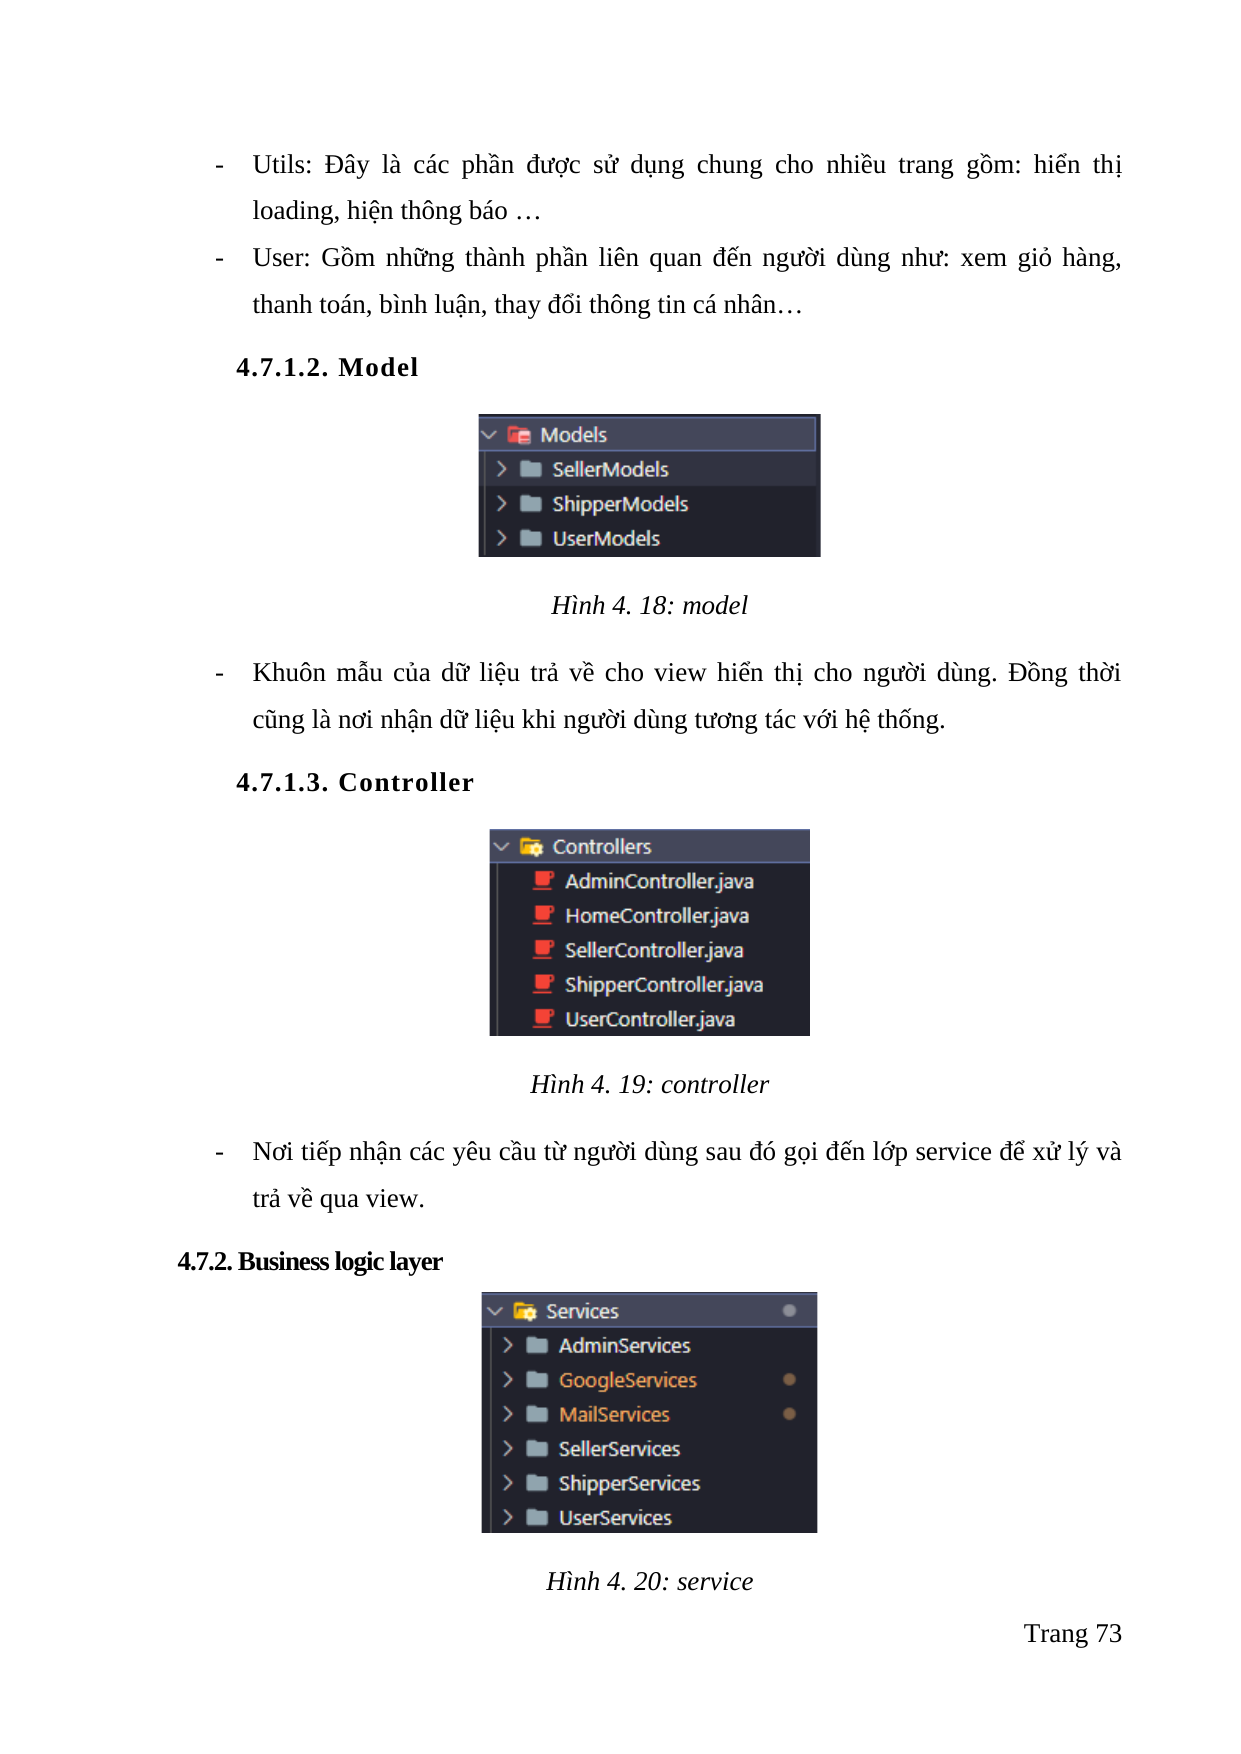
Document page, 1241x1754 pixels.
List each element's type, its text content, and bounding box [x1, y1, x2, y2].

text Hình 4. 19: controller [177, 1068, 1122, 1099]
list Utils: Đây là các phần được sử dụng chung cho nhiều trang gồm: hiển thị loading, hiện thông báo … [215, 148, 1122, 226]
text Hình 4. 18: model [177, 589, 1122, 620]
subtitle 4.7.1.3. Controller [236, 766, 1122, 797]
text Hình 4. 20: service [177, 1565, 1122, 1596]
subtitle 4.7.1.2. Model [236, 351, 1122, 382]
list Nơi tiếp nhận các yêu cầu từ người dùng sau đó gọi đến lớp service để xử lý và trả về qua view. [215, 1136, 1122, 1213]
picture [481, 1292, 818, 1533]
title 4.7.2. Business logic layer [177, 1246, 1122, 1277]
picture [478, 414, 821, 557]
picture [489, 829, 810, 1036]
list User: Gồm những thành phần liên quan đến người dùng như: xem giỏ hàng, thanh toán, bình luận, thay đổi thông tin cá nhân… [215, 241, 1122, 319]
list Khuôn mẫu của dữ liệu trả về cho view hiển thị cho người dùng. Đồng thời cũng là nơi nhận dữ liệu khi người dùng tương tác với hệ thống. [215, 656, 1122, 734]
